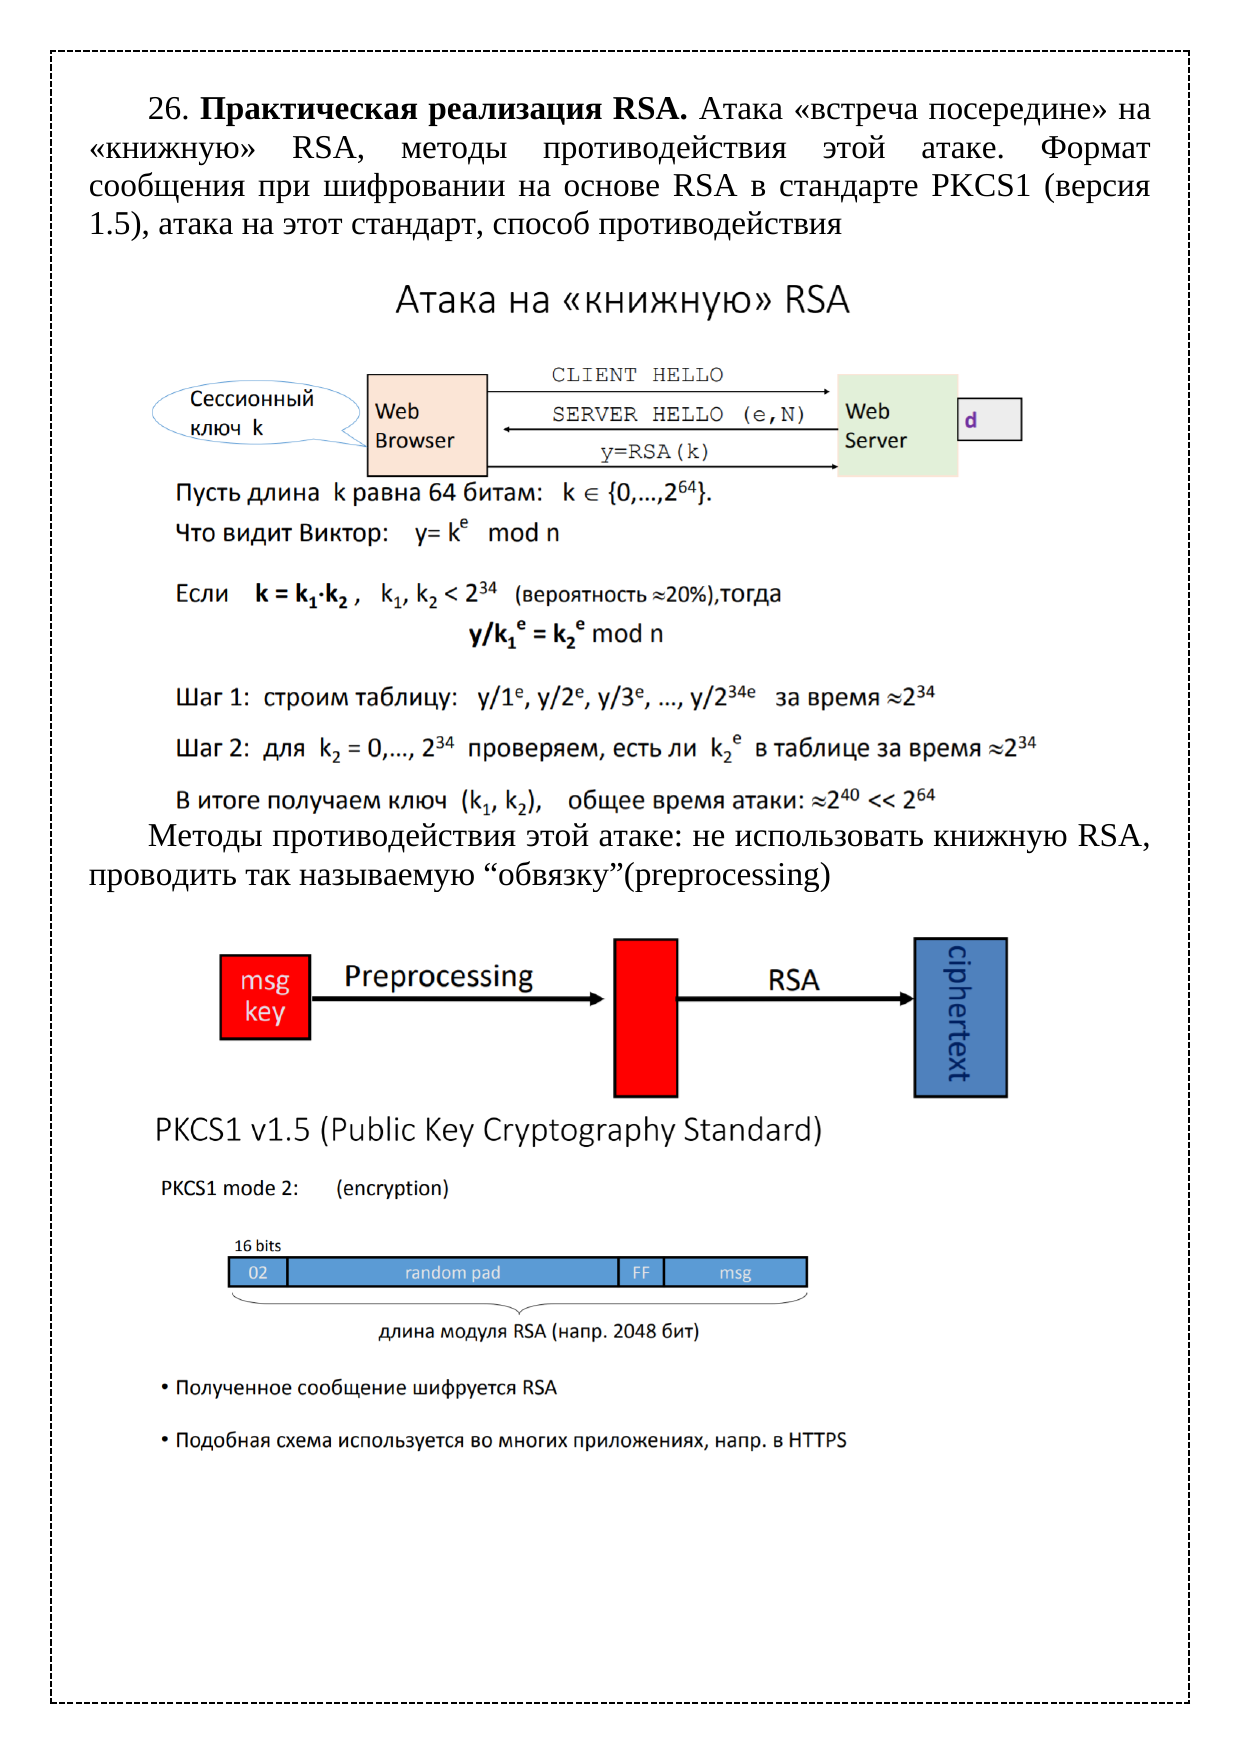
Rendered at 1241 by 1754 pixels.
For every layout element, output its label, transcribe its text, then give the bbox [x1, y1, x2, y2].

text Методы противодействия этой атаке: не использовать книжную RSA, проводить так называемую “обвязку”(preprocessing) [89, 816, 1152, 892]
picture [147, 892, 1088, 1472]
subtitle 26. Практическая реализация RSA. Атака «встреча посередине» на «книжную» RSA, методы противодействия этой атаке. Формат сообщения при шифровании на основе RSA в стандарте PKCS1 (версия 1.5), атака на этот стандарт, способ противодействия [89, 89, 1152, 242]
picture [147, 280, 1098, 816]
